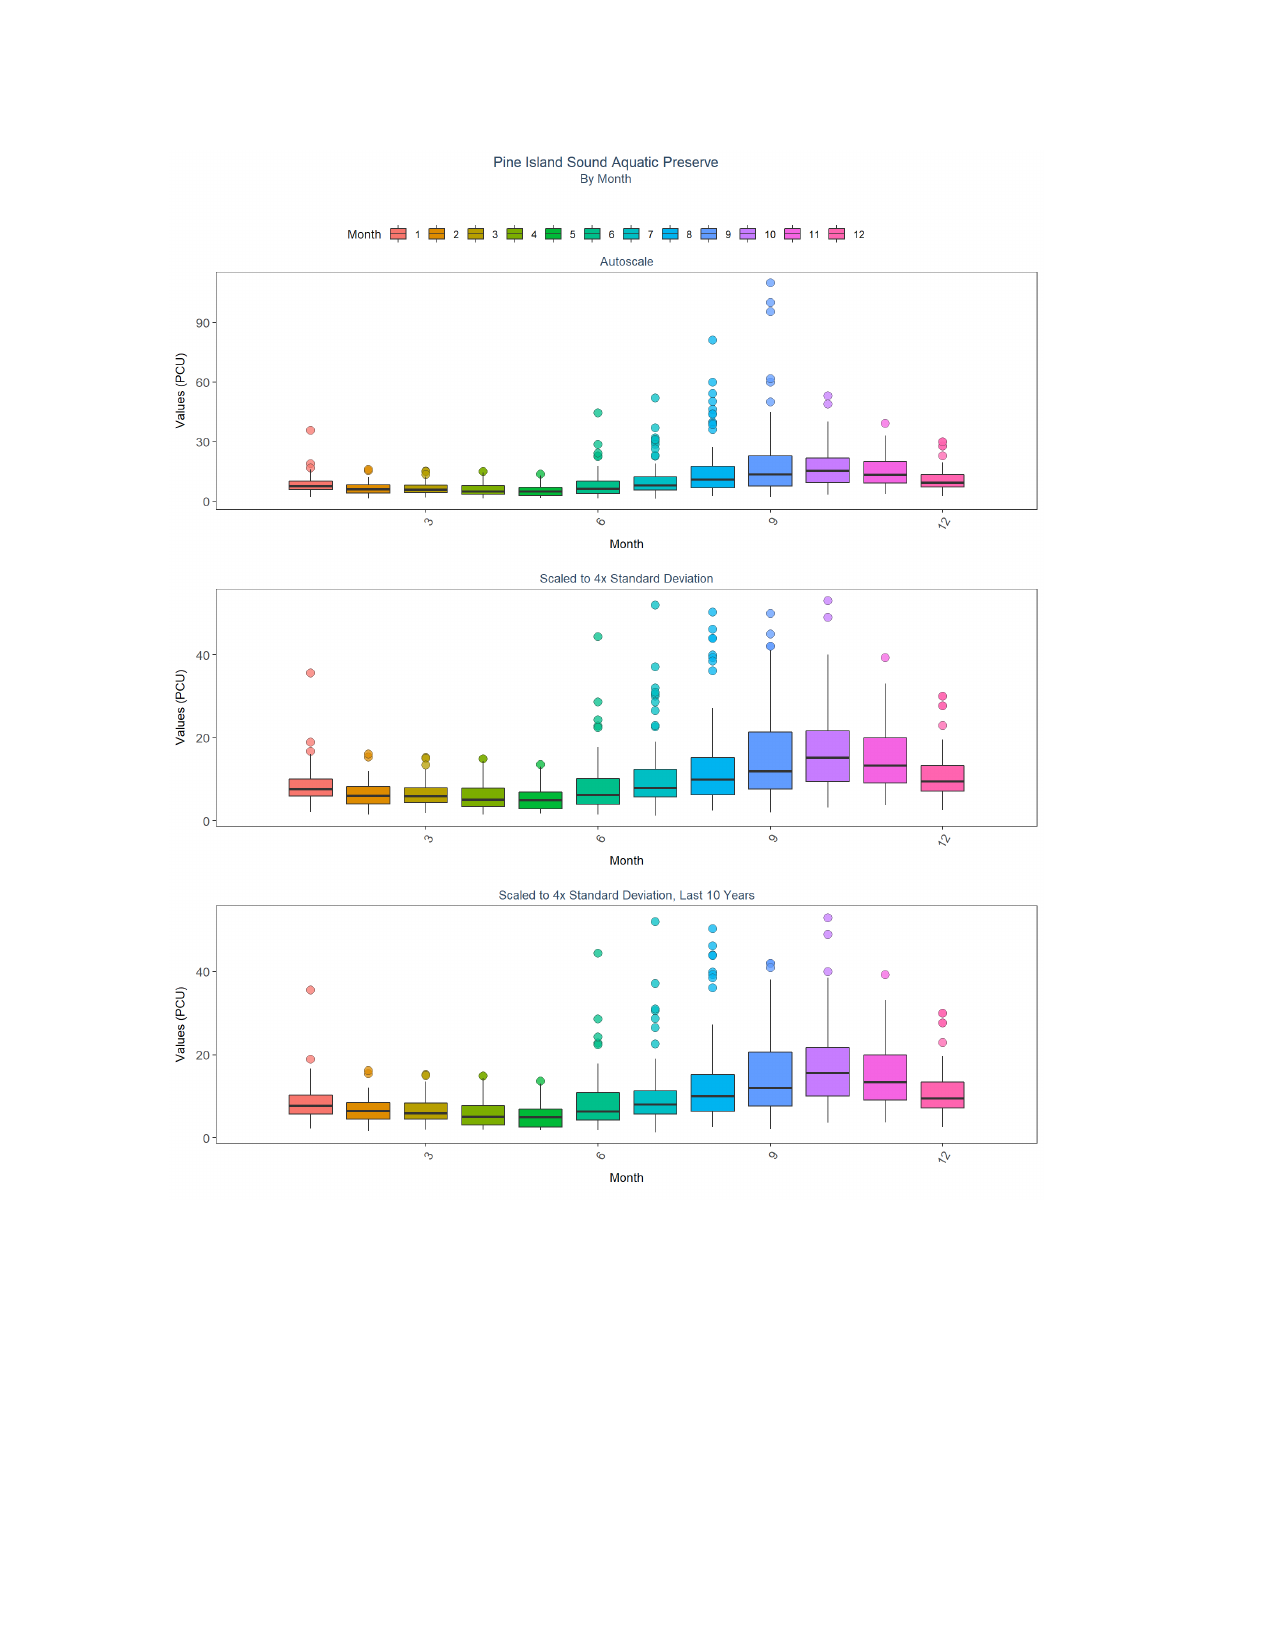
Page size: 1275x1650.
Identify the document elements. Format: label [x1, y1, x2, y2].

picture [168, 150, 1044, 1200]
